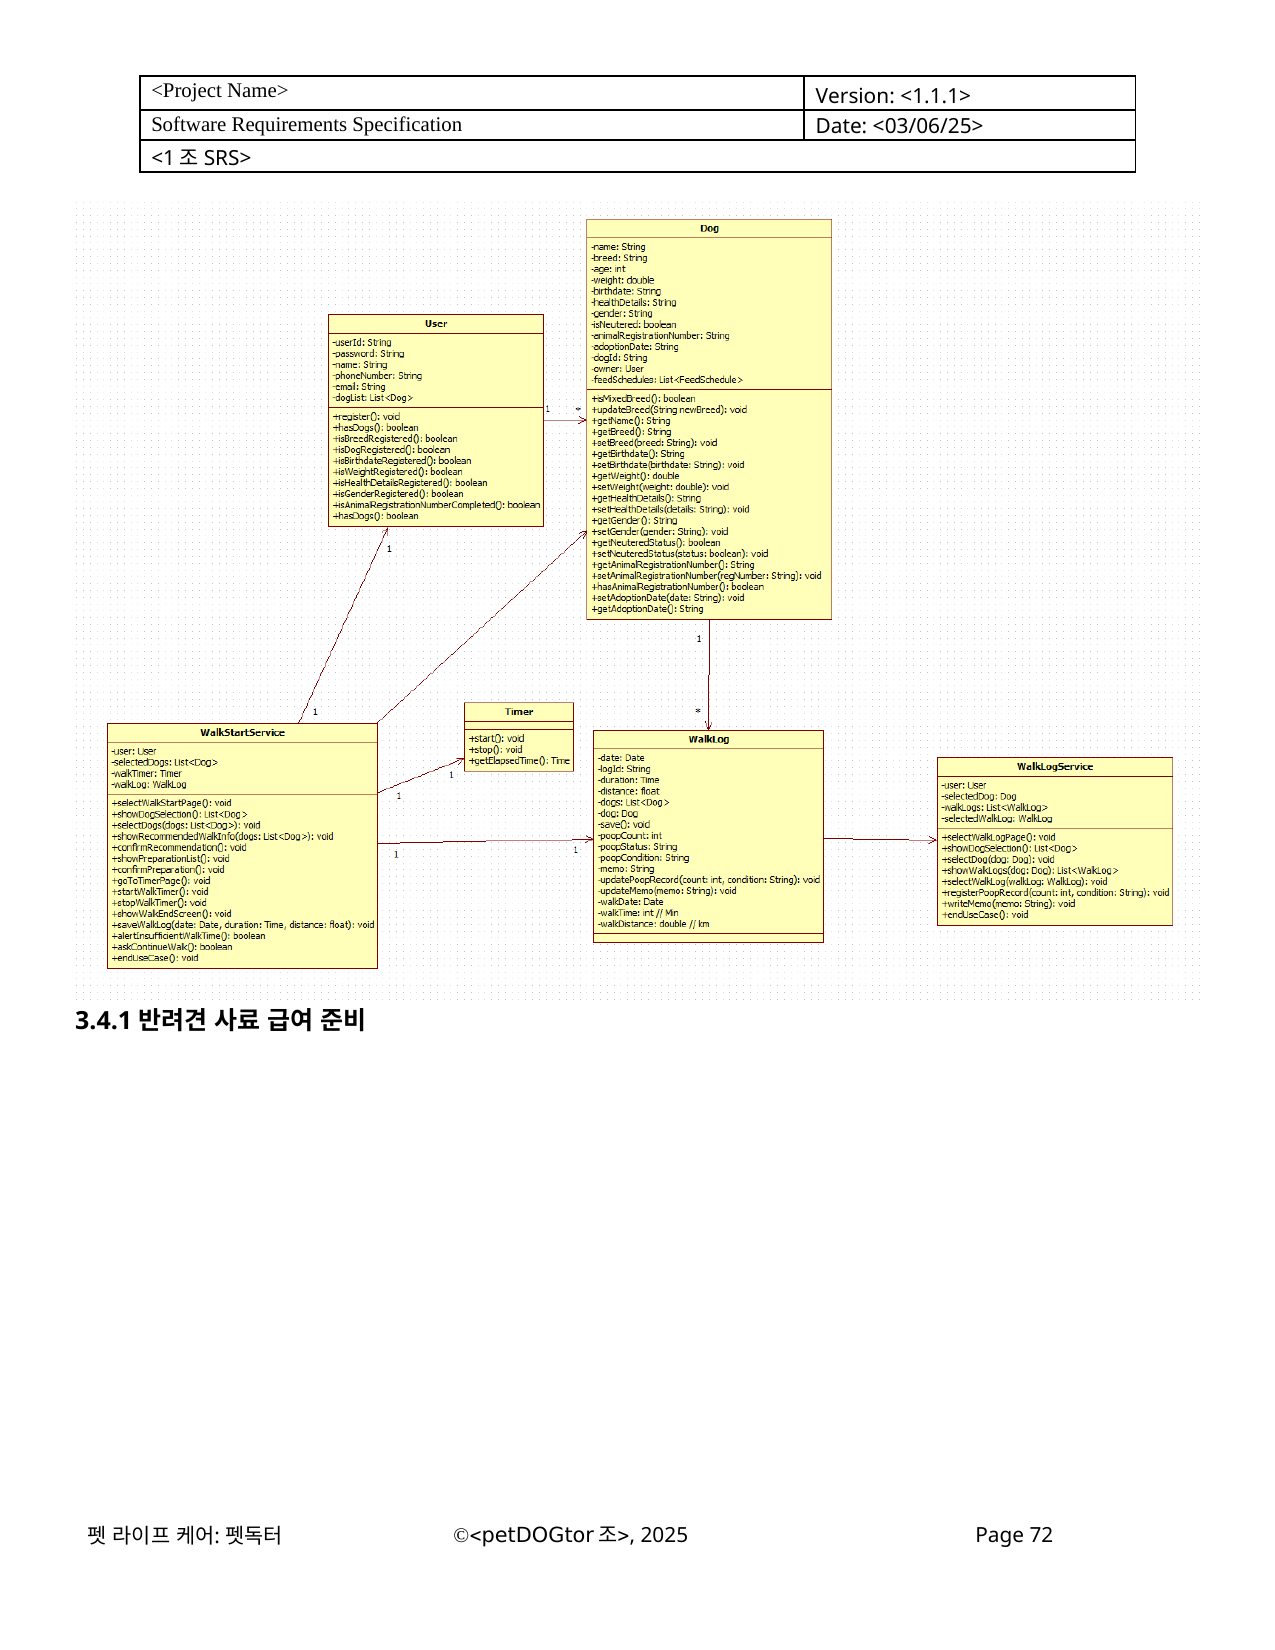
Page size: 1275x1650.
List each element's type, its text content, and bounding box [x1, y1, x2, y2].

text 3.4.1 반려견 사료 급여 준비 [75, 1001, 1200, 1037]
picture [75, 197, 1200, 1001]
